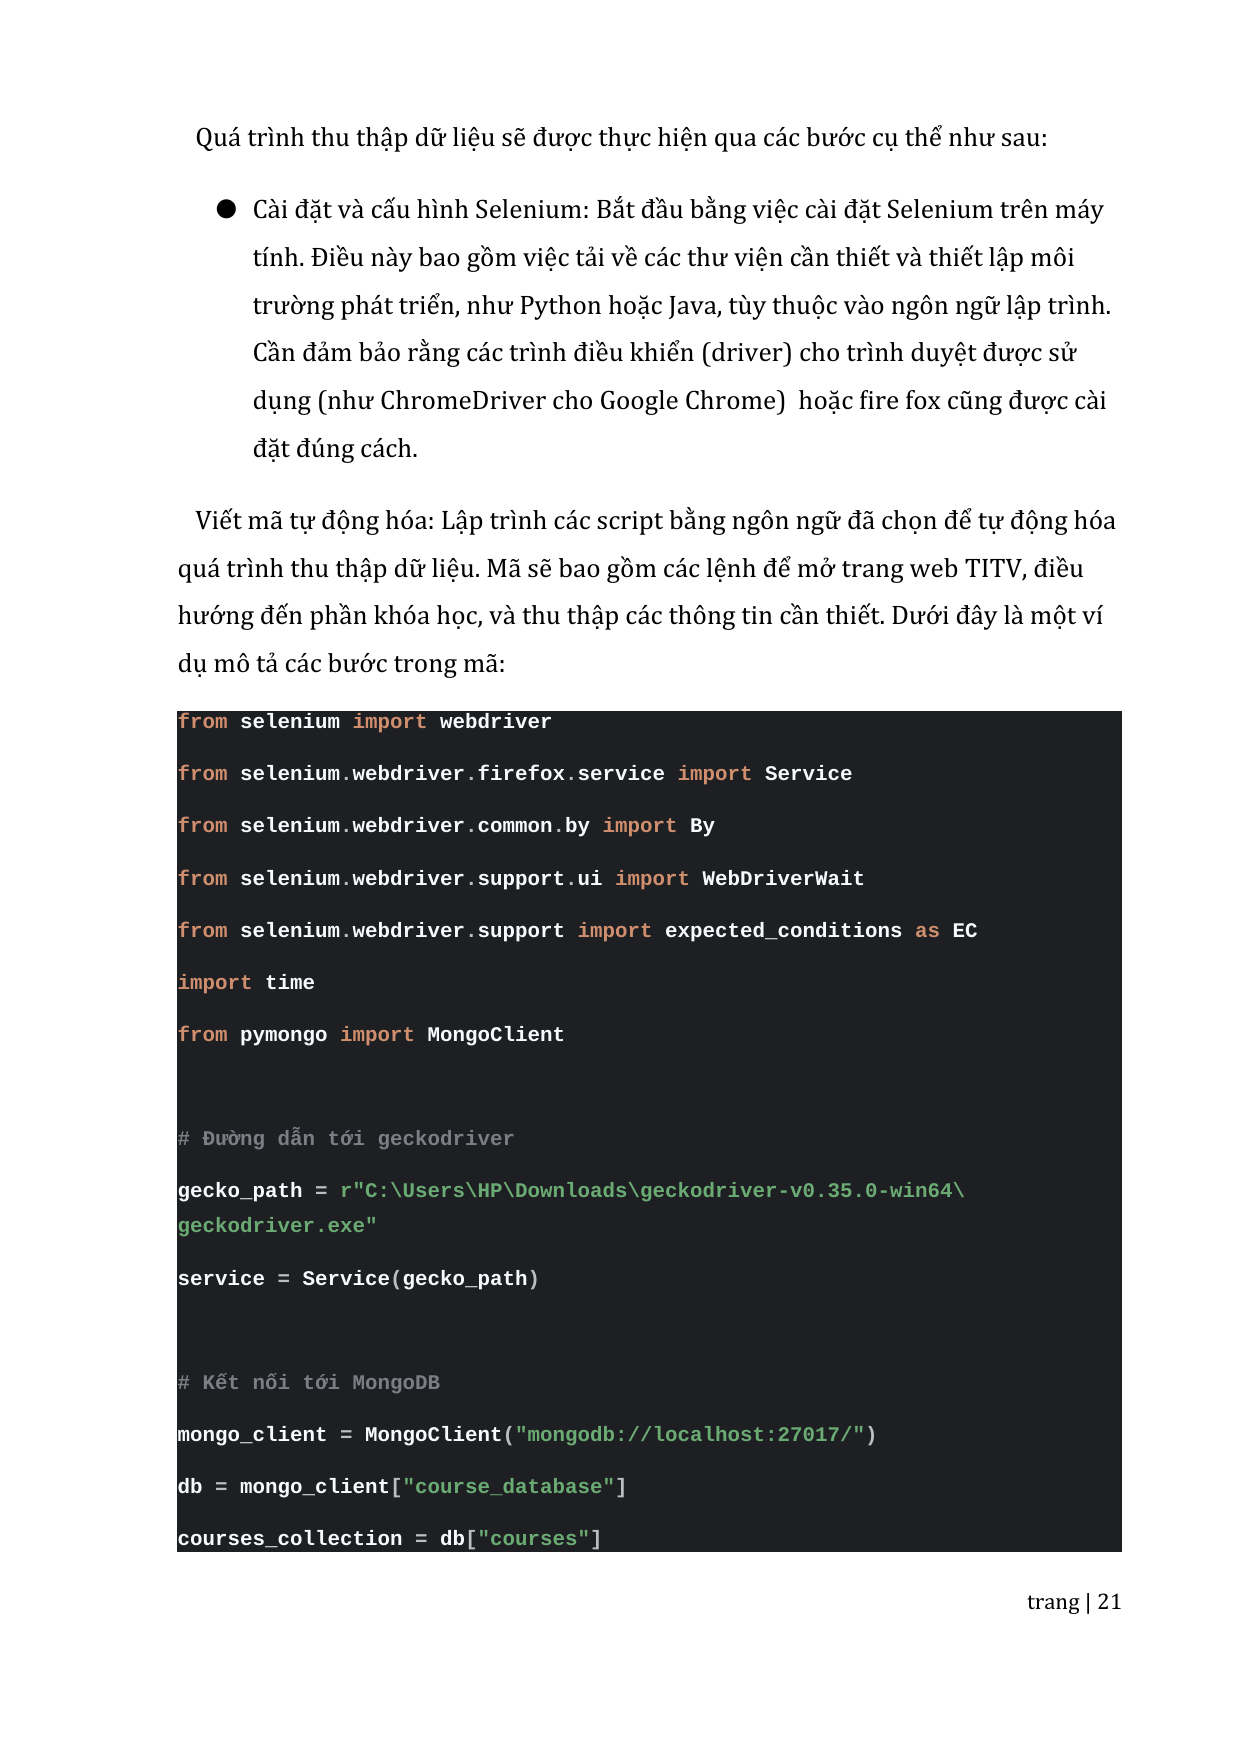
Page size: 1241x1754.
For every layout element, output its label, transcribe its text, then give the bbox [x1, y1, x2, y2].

text gecko_path = r"C:\Users\HP\Downloads\geckodriver-v0.35.0-win64\geckodriver.exe" [177, 1180, 1122, 1239]
text courses_collection = db["courses"] [177, 1528, 1122, 1552]
text mongo_client = MongoClient("mongodb://localhost:27017/") [177, 1424, 1122, 1447]
list Cài đặt và cấu hình Selenium: Bắt đầu bằng việc cài đặt Selenium trên máy tính. Điều này bao gồm việc tải về các thư viện cần thiết và thiết lập môi trường phát triển, như Python hoặc Java, tùy thuộc vào ngôn ngữ lập trình. Cần đảm bảo rằng các trình điều khiển (driver) cho trình duyệt được sử dụng (như ChromeDriver cho Google Chrome) hoặc fire fox cũng được cài đặt đúng cách. [215, 193, 1122, 463]
text import time [177, 972, 1122, 995]
text from selenium.webdriver.support.ui import WebDriverWait [177, 867, 1122, 891]
text # Đường dẫn tới geckodriver [177, 1128, 1122, 1152]
text # Kết nối tới MongoDB [177, 1372, 1122, 1395]
text db = mongo_client["course_database"] [177, 1476, 1122, 1499]
text from selenium.webdriver.support import expected_conditions as EC [177, 919, 1122, 943]
text from selenium.webdriver.firefox.service import Service [177, 763, 1122, 787]
text Quá trình thu thập dữ liệu sẽ được thực hiện qua các bước cụ thể như sau: [177, 121, 1122, 152]
text from selenium.webdriver.common.by import By [177, 815, 1122, 839]
text from pymongo import MongoClient [177, 1024, 1122, 1047]
text from selenium import webdriver [177, 711, 1122, 735]
text Viết mã tự động hóa: Lập trình các script bằng ngôn ngữ đã chọn để tự động hóa quá trình thu thập dữ liệu. Mã sẽ bao gồm các lệnh để mở trang web TITV, điều hướng đến phần khóa học, và thu thập các thông tin cần thiết. Dưới đây là một ví dụ mô tả các bước trong mã: [177, 504, 1122, 679]
text service = Service(gecko_path) [177, 1267, 1122, 1291]
